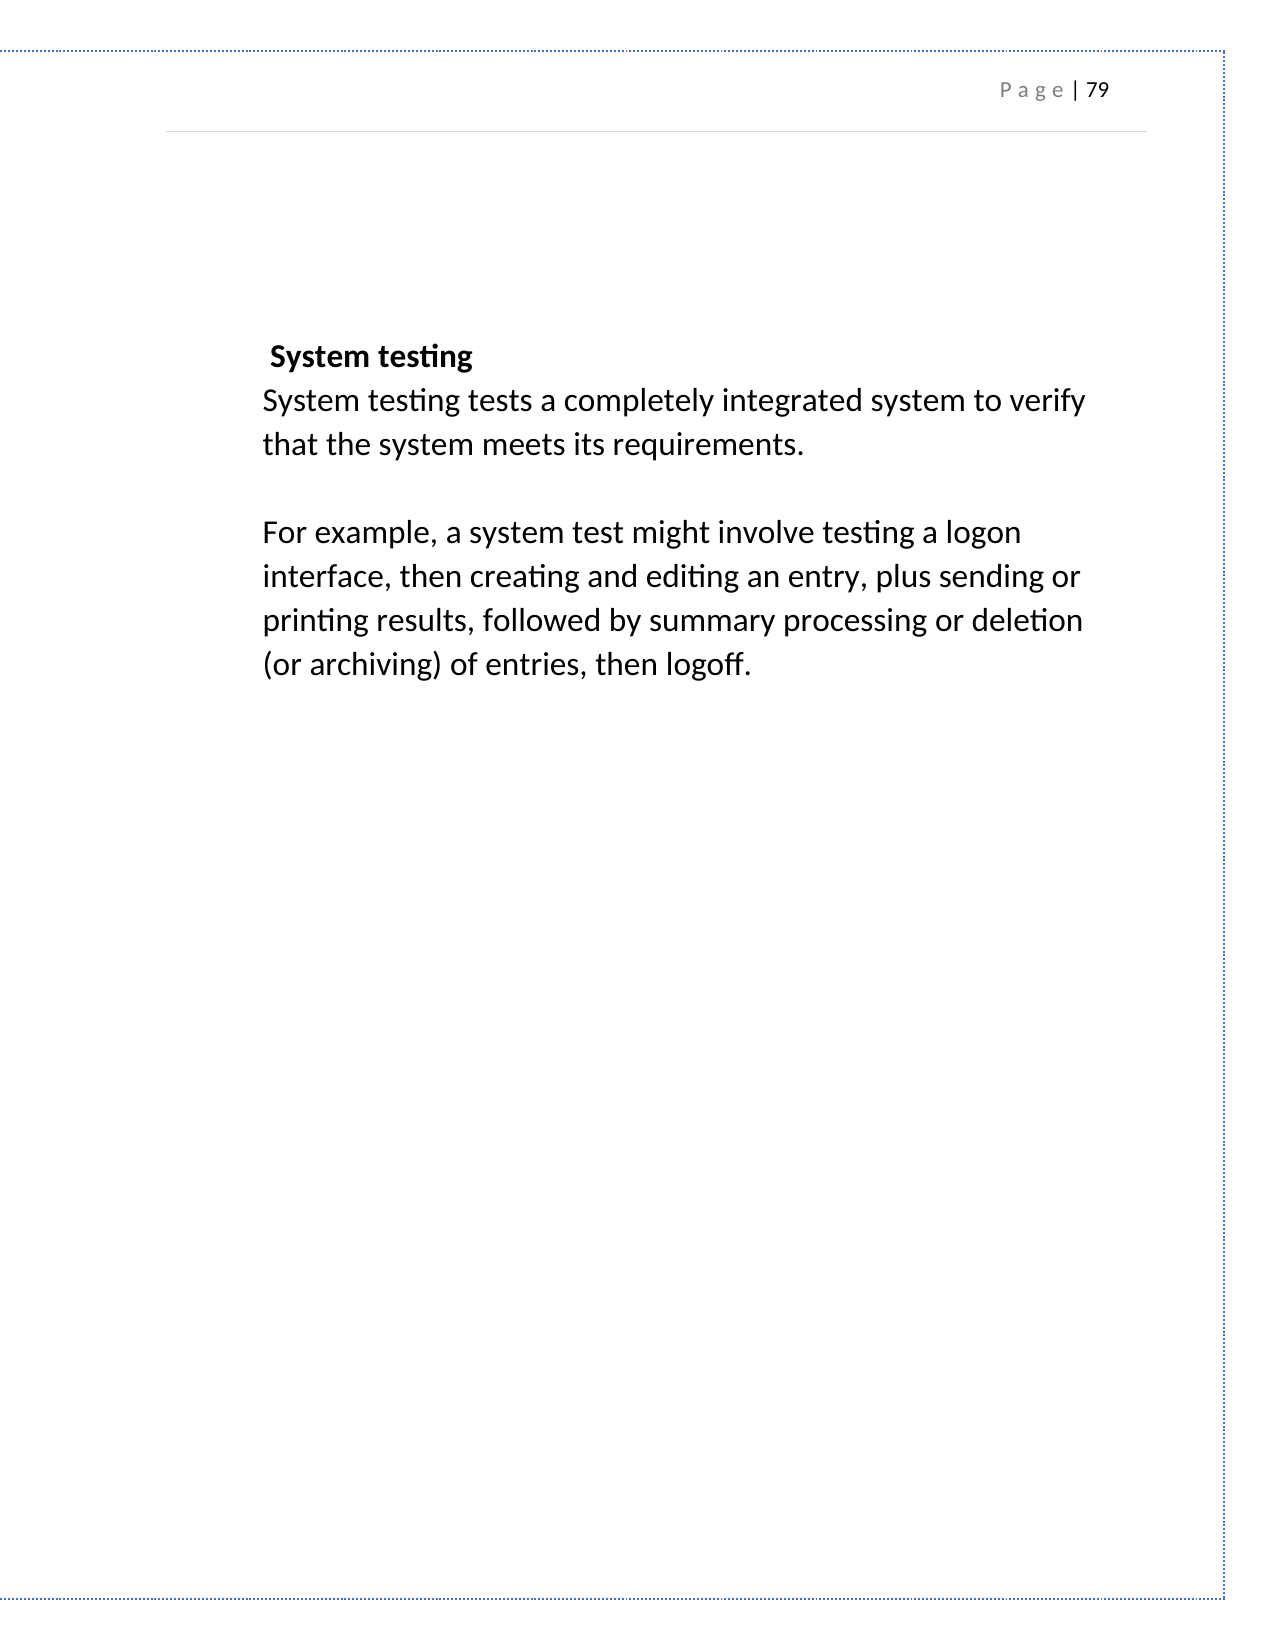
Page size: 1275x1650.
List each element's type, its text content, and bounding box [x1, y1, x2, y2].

subtitle System testing [187, 335, 1239, 376]
text For example, a system test might involve testing a logon interface, then creating and editing an entry, plus sending or printing results, followed by summary processing or deletion (or archiving) of entries, then logoff. [262, 511, 1084, 683]
text System testing tests a completely integrated system to verify that the system meets its requirements. [262, 379, 1089, 464]
